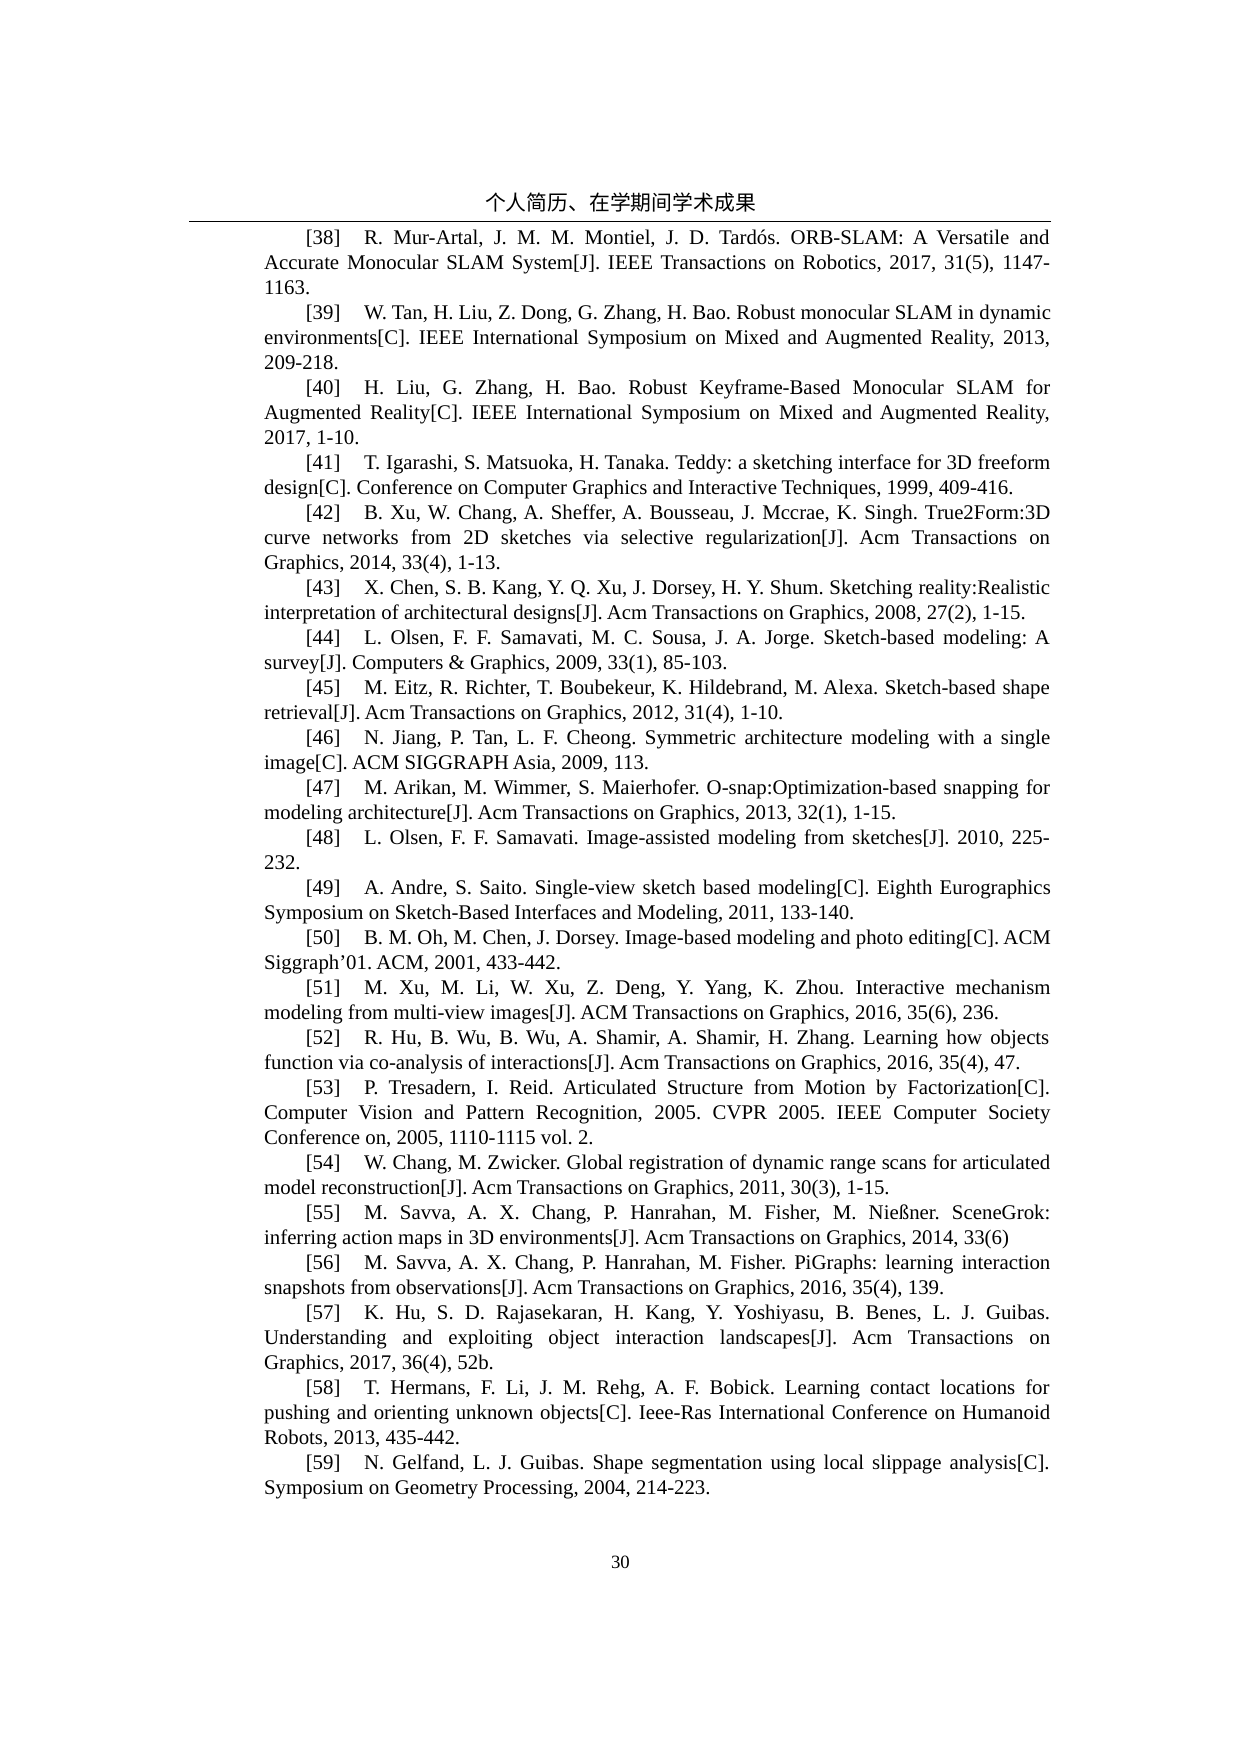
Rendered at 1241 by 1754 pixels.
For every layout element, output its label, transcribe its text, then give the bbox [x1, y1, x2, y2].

text [44] L. Olsen, F. F. Samavati, M. C. Sousa, J. A. Jorge. Sketch-based modeling: A survey[J]. Computers & Graphics, 2009, 33(1), 85-103. [264, 624, 1051, 674]
text [50] B. M. Oh, M. Chen, J. Dorsey. Image-based modeling and photo editing[C]. ACM Siggraph’01. ACM, 2001, 433-442. [264, 924, 1051, 974]
text [53] P. Tresadern, I. Reid. Articulated Structure from Motion by Factorization[C]. Computer Vision and Pattern Recognition, 2005. CVPR 2005. IEEE Computer Society Conference on, 2005, 1110-1115 vol. 2. [264, 1074, 1051, 1149]
text [38] R. Mur-Artal, J. M. M. Montiel, J. D. Tardós. ORB-SLAM: A Versatile and Accurate Monocular SLAM System[J]. IEEE Transactions on Robotics, 2017, 31(5), 1147-1163. [264, 224, 1051, 299]
text [55] M. Savva, A. X. Chang, P. Hanrahan, M. Fisher, M. Nießner. SceneGrok: inferring action maps in 3D environments[J]. Acm Transactions on Graphics, 2014, 33(6) [264, 1199, 1051, 1249]
text [58] T. Hermans, F. Li, J. M. Rehg, A. F. Bobick. Learning contact locations for pushing and orienting unknown objects[C]. Ieee-Ras International Conference on Humanoid Robots, 2013, 435-442. [264, 1374, 1051, 1449]
text [51] M. Xu, M. Li, W. Xu, Z. Deng, Y. Yang, K. Zhou. Interactive mechanism modeling from multi-view images[J]. ACM Transactions on Graphics, 2016, 35(6), 236. [264, 974, 1051, 1024]
text [48] L. Olsen, F. F. Samavati. Image-assisted modeling from sketches[J]. 2010, 225-232. [264, 824, 1051, 874]
text [42] B. Xu, W. Chang, A. Sheffer, A. Bousseau, J. Mccrae, K. Singh. True2Form:3D curve networks from 2D sketches via selective regularization[J]. Acm Transactions on Graphics, 2014, 33(4), 1-13. [264, 499, 1051, 574]
text [41] T. Igarashi, S. Matsuoka, H. Tanaka. Teddy: a sketching interface for 3D freeform design[C]. Conference on Computer Graphics and Interactive Techniques, 1999, 409-416. [264, 449, 1051, 499]
text [45] M. Eitz, R. Richter, T. Boubekeur, K. Hildebrand, M. Alexa. Sketch-based shape retrieval[J]. Acm Transactions on Graphics, 2012, 31(4), 1-10. [264, 674, 1051, 724]
text [56] M. Savva, A. X. Chang, P. Hanrahan, M. Fisher. PiGraphs: learning interaction snapshots from observations[J]. Acm Transactions on Graphics, 2016, 35(4), 139. [264, 1249, 1051, 1299]
text [43] X. Chen, S. B. Kang, Y. Q. Xu, J. Dorsey, H. Y. Shum. Sketching reality:Realistic interpretation of architectural designs[J]. Acm Transactions on Graphics, 2008, 27(2), 1-15. [264, 574, 1051, 624]
text [57] K. Hu, S. D. Rajasekaran, H. Kang, Y. Yoshiyasu, B. Benes, L. J. Guibas. Understanding and exploiting object interaction landscapes[J]. Acm Transactions on Graphics, 2017, 36(4), 52b. [264, 1299, 1051, 1374]
text [40] H. Liu, G. Zhang, H. Bao. Robust Keyframe-Based Monocular SLAM for Augmented Reality[C]. IEEE International Symposium on Mixed and Augmented Reality, 2017, 1-10. [264, 374, 1051, 449]
text [59] N. Gelfand, L. J. Guibas. Shape segmentation using local slippage analysis[C]. Symposium on Geometry Processing, 2004, 214-223. [264, 1449, 1051, 1499]
text [39] W. Tan, H. Liu, Z. Dong, G. Zhang, H. Bao. Robust monocular SLAM in dynamic environments[C]. IEEE International Symposium on Mixed and Augmented Reality, 2013, 209-218. [264, 299, 1051, 374]
text [52] R. Hu, B. Wu, B. Wu, A. Shamir, A. Shamir, H. Zhang. Learning how objects function via co-analysis of interactions[J]. Acm Transactions on Graphics, 2016, 35(4), 47. [264, 1024, 1051, 1074]
text [54] W. Chang, M. Zwicker. Global registration of dynamic range scans for articulated model reconstruction[J]. Acm Transactions on Graphics, 2011, 30(3), 1-15. [264, 1149, 1051, 1199]
text [47] M. Arikan, M. Wimmer, S. Maierhofer. O-snap:Optimization-based snapping for modeling architecture[J]. Acm Transactions on Graphics, 2013, 32(1), 1-15. [264, 774, 1051, 824]
text [49] A. Andre, S. Saito. Single-view sketch based modeling[C]. Eighth Eurographics Symposium on Sketch-Based Interfaces and Modeling, 2011, 133-140. [264, 874, 1051, 924]
text [46] N. Jiang, P. Tan, L. F. Cheong. Symmetric architecture modeling with a single image[C]. ACM SIGGRAPH Asia, 2009, 113. [264, 724, 1051, 774]
